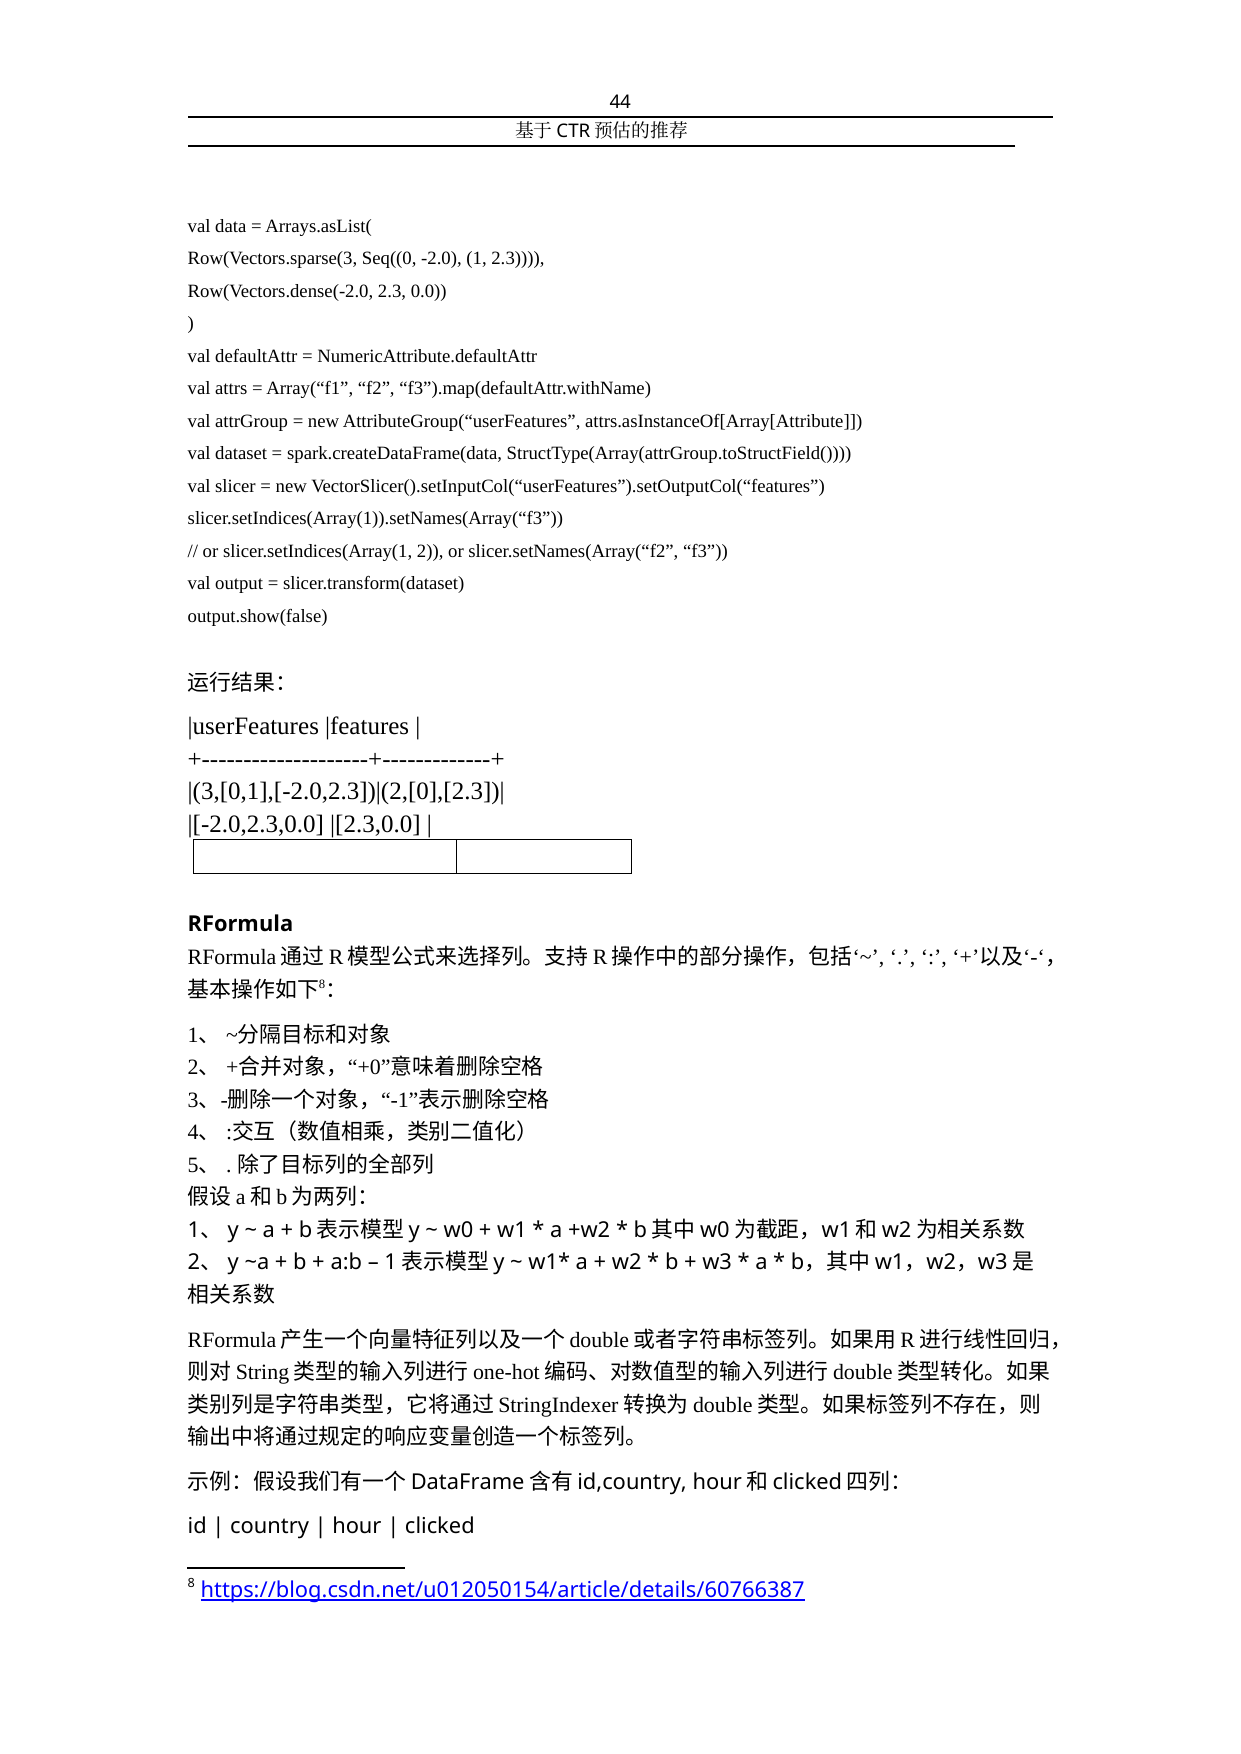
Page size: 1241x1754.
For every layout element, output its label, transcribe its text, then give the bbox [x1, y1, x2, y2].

text +--------------------+-------------+ [187, 742, 1053, 774]
text val defaultAttr = NumericAttribute.defaultAttr [187, 339, 1053, 372]
text val attrs = Array(“f1”, “f2”, “f3”).map(defaultAttr.withName) [187, 372, 1053, 404]
list 4、 :交互（数值相乘，类别二值化） [187, 1114, 1053, 1146]
text RFormula产生一个向量特征列以及一个double或者字符串标签列。如果用R进行线性回归，则对String类型的输入列进行one-hot编码、对数值型的输入列进行double类型转化。如果类别列是字符串类型，它将通过StringIndexer转换为double类型。如果标签列不存在，则输出中将通过规定的响应变量创造一个标签列。 [187, 1321, 1053, 1451]
list 假设a和b为两列： [187, 1179, 1053, 1211]
text Row(Vectors.dense(-2.0, 2.3, 0.0)) [187, 274, 1053, 307]
text val slicer = new VectorSlicer().setInputCol(“userFeatures”).setOutputCol(“features”) [187, 469, 1053, 502]
text 运行结果： [187, 664, 1053, 697]
text output.show(false) [187, 599, 1053, 632]
list 2、 +合并对象，“+0”意味着删除空格 [187, 1049, 1053, 1081]
text slicer.setIndices(Array(1)).setNames(Array(“f3”)) [187, 502, 1053, 534]
text Row(Vectors.sparse(3, Seq((0, -2.0), (1, 2.3)))), [187, 242, 1053, 274]
text val output = slicer.transform(dataset) [187, 567, 1053, 599]
list |(3,[0,1],[-2.0,2.3])|(2,[0],[2.3])| [187, 774, 1053, 807]
text RFormula通过R模型公式来选择列。支持R操作中的部分操作，包括‘~’, ‘.’, ‘:’, ‘+’以及‘-‘，基本操作如下： [187, 939, 1053, 1004]
text |userFeatures |features | [187, 709, 1053, 742]
text // or slicer.setIndices(Array(1, 2)), or slicer.setNames(Array(“f2”, “f3”)) [187, 534, 1053, 567]
list |[-2.0,2.3,0.0] |[2.3,0.0] | [187, 807, 1053, 839]
text RFormula [187, 906, 1053, 939]
text 示例：假设我们有一个DataFrame含有id,country, hour和clicked四列： [187, 1464, 1053, 1496]
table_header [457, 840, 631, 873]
text id | country | hour | clicked [187, 1509, 1053, 1541]
text val attrGroup = new AttributeGroup(“userFeatures”, attrs.asInstanceOf[Array[Attribute]]) [187, 404, 1053, 437]
text ) [187, 307, 1053, 339]
list 3、-删除一个对象，“-1”表示删除空格 [187, 1081, 1053, 1114]
list 1、 y ~ a + b表示模型y ~ w0 + w1 * a +w2 * b其中w0为截距，w1和w2为相关系数 [187, 1211, 1053, 1244]
text val data = Arrays.asList( [187, 209, 1053, 242]
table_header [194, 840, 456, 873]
list 5、 . 除了目标列的全部列 [187, 1146, 1053, 1179]
text val dataset = spark.createDataFrame(data, StructType(Array(attrGroup.toStructField()))) [187, 437, 1053, 469]
text 2、 y ~a + b + a:b – 1表示模型y ~ w1* a + w2 * b + w3 * a * b，其中w1，w2，w3是相关系数 [187, 1244, 1053, 1309]
list 1、 ~分隔目标和对象 [187, 1016, 1053, 1049]
